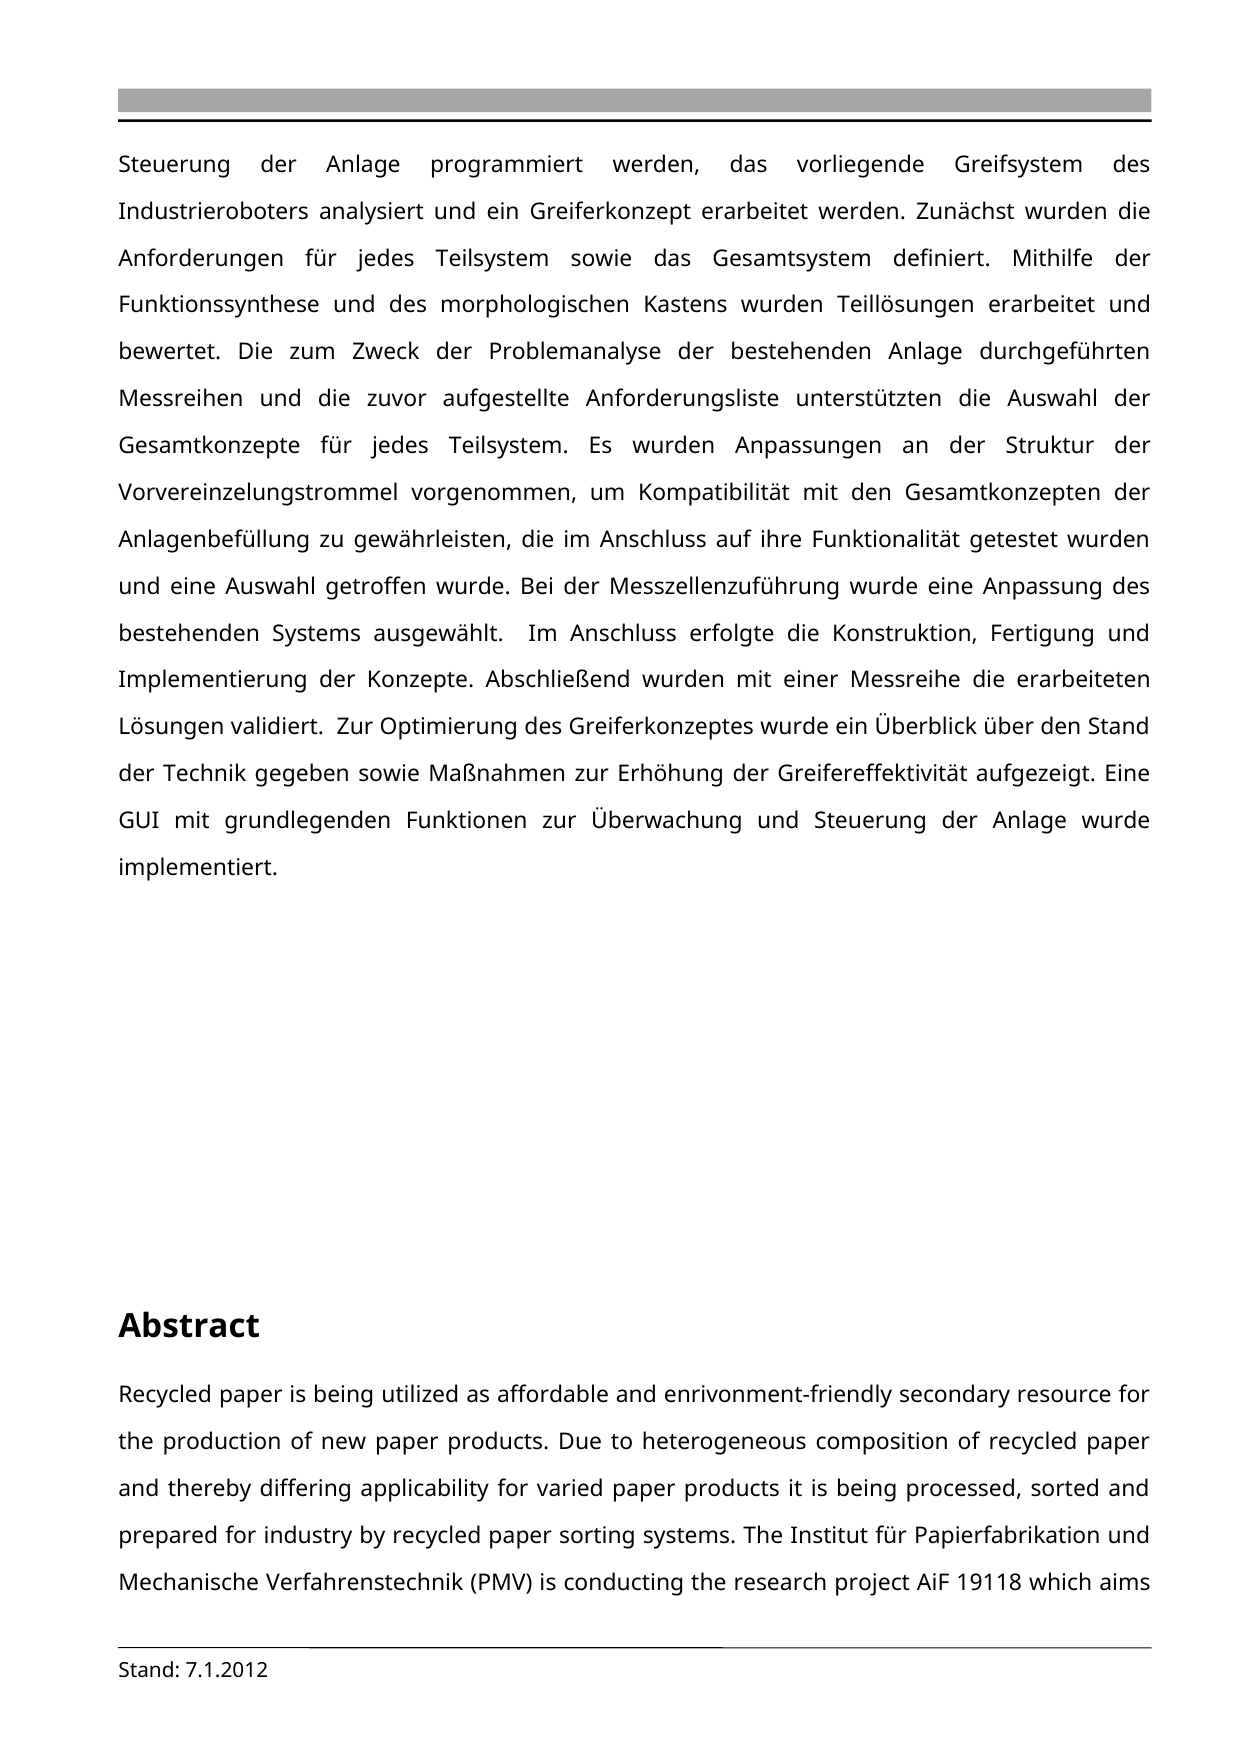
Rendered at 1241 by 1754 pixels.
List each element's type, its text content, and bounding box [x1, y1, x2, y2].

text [118, 1378, 1152, 1597]
subtitle Abstract [118, 1302, 1152, 1347]
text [118, 148, 1152, 882]
